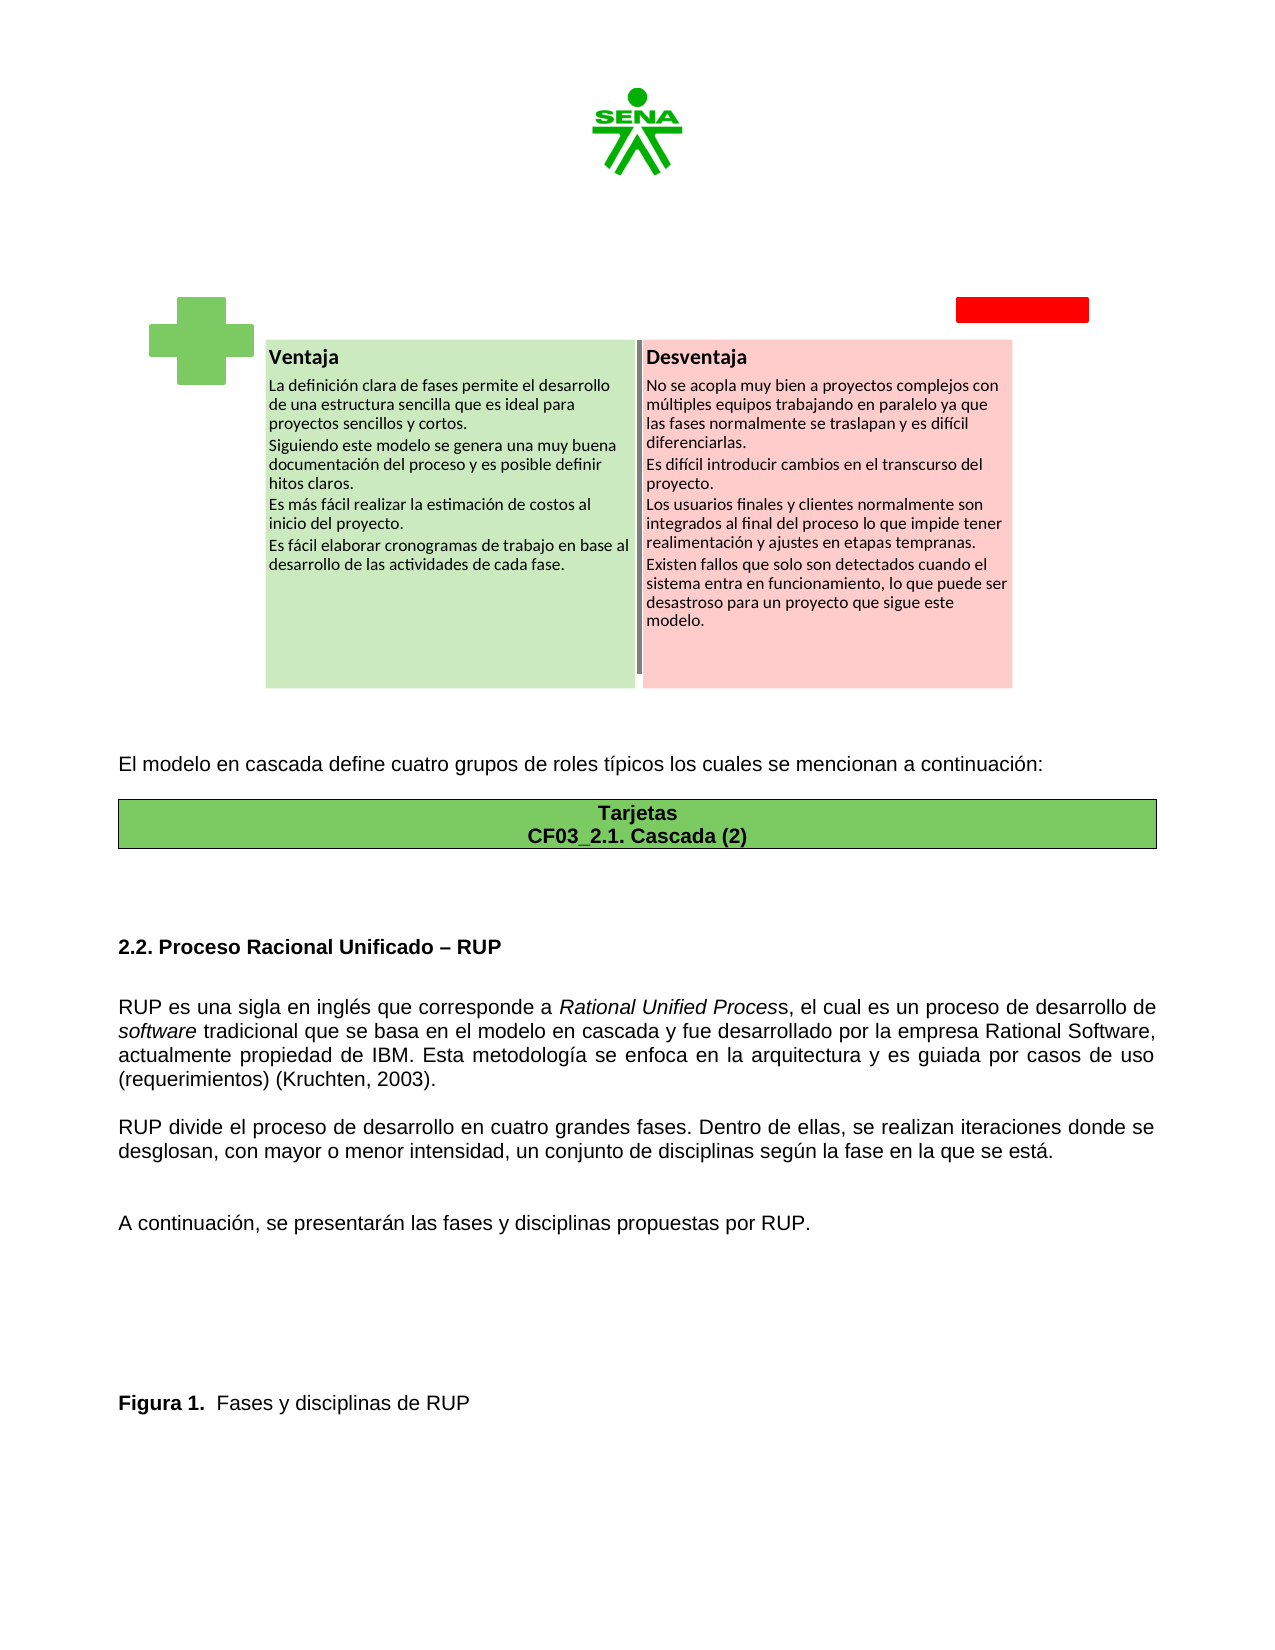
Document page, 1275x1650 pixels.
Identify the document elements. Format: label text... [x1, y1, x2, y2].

table_header Tarjetas CF03_2.1. Cascada (2) [119, 800, 1156, 848]
subtitle 2.2. Proceso Racional Unificado – RUP [118, 935, 1157, 959]
text Figura 1. Fases y disciplinas de RUP [118, 1391, 1157, 1415]
text RUP divide el proceso de desarrollo en cuatro grandes fases. Dentro de ellas, se realizan iteraciones donde se desglosan, con mayor o menor intensidad, un conjunto de disciplinas según la fase en la que se está. [118, 1115, 1157, 1163]
text RUP es una sigla en inglés que corresponde a Rational Unified Process, el cual es un proceso de desarrollo de software tradicional que se basa en el modelo en cascada y fue desarrollado por la empresa Rational Software, actualmente propiedad de IBM. Esta metodología se enfoca en la arquitectura y es guiada por casos de uso (requerimientos) (Kruchten, 2003). [118, 995, 1157, 1091]
picture [592, 87, 683, 176]
text El modelo en cascada define cuatro grupos de roles típicos los cuales se mencionan a continuación: [118, 751, 1157, 775]
text A continuación, se presentarán las fases y disciplinas propuestas por RUP. [118, 1211, 1157, 1235]
